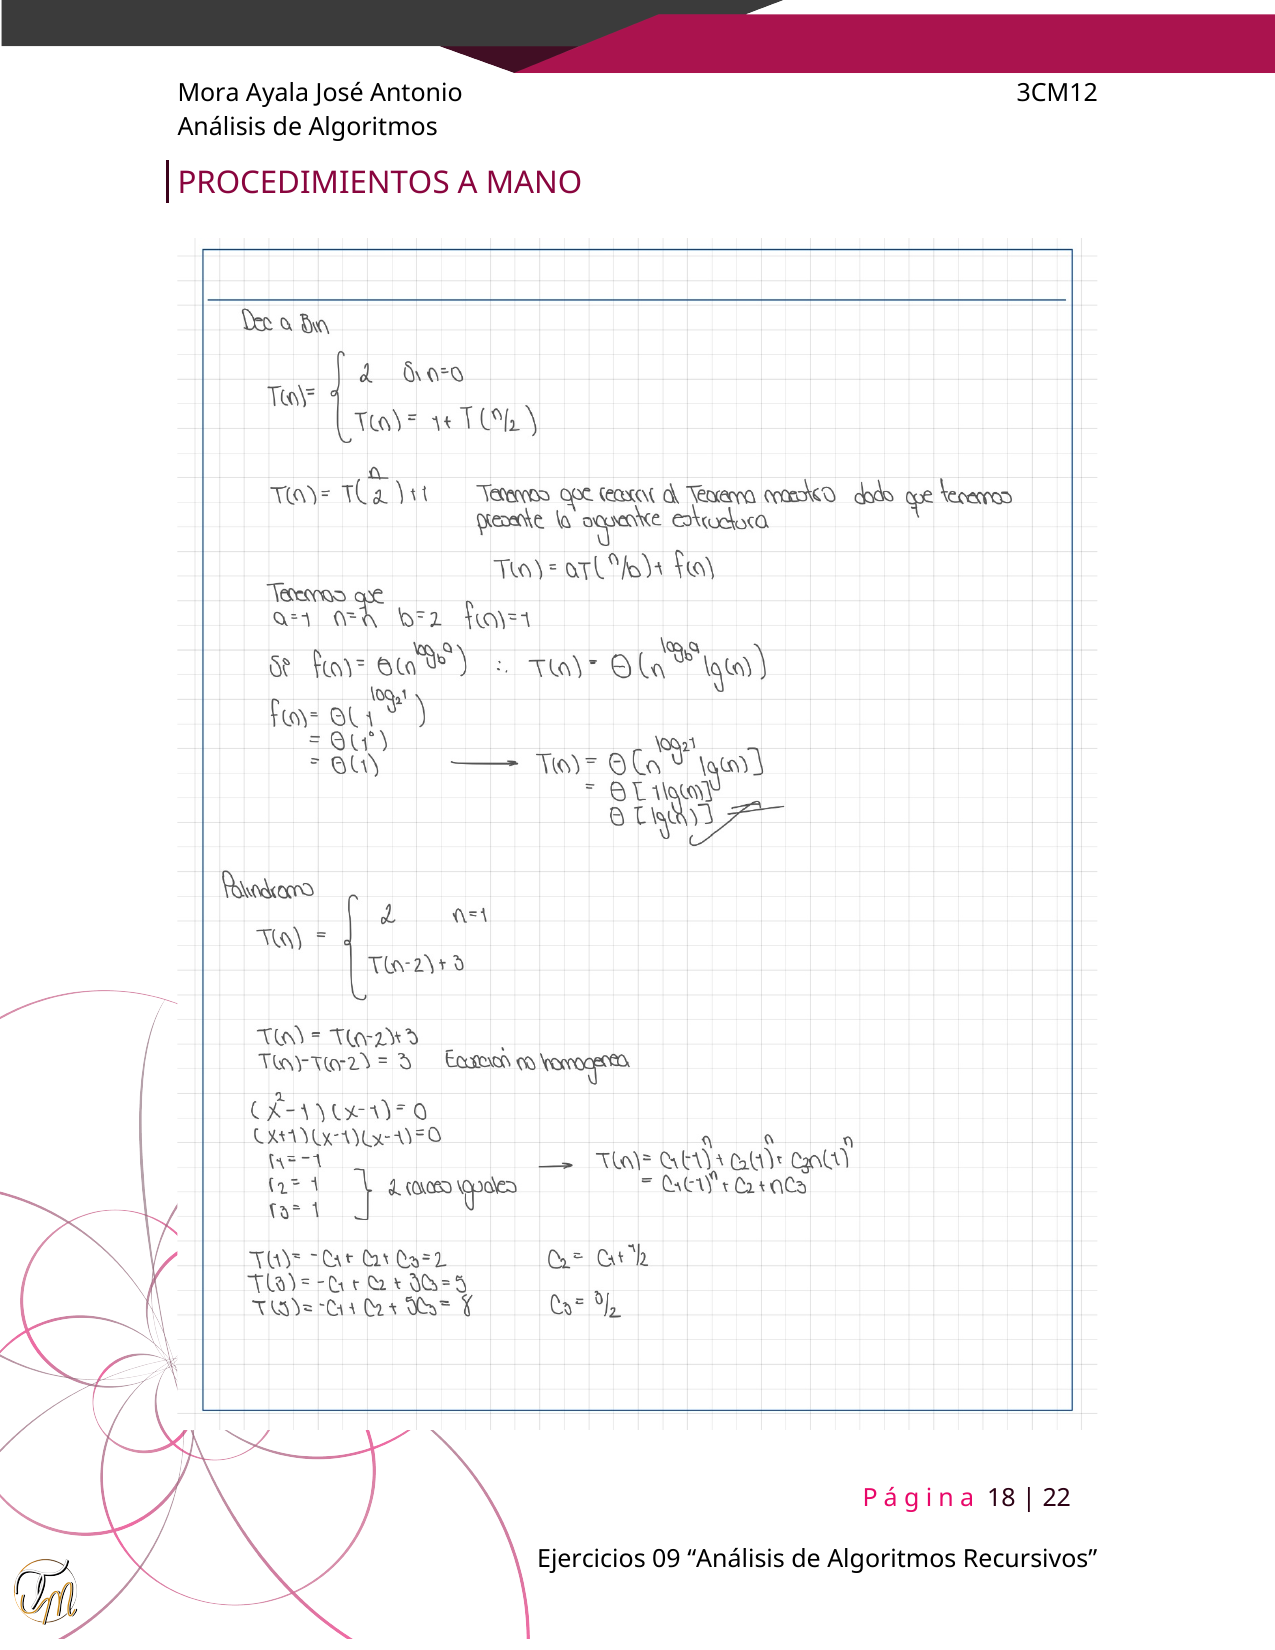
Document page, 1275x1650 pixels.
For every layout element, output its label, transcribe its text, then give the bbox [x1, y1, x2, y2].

picture [177, 238, 1098, 1430]
subtitle Procedimientos a mano [169, 160, 1098, 203]
